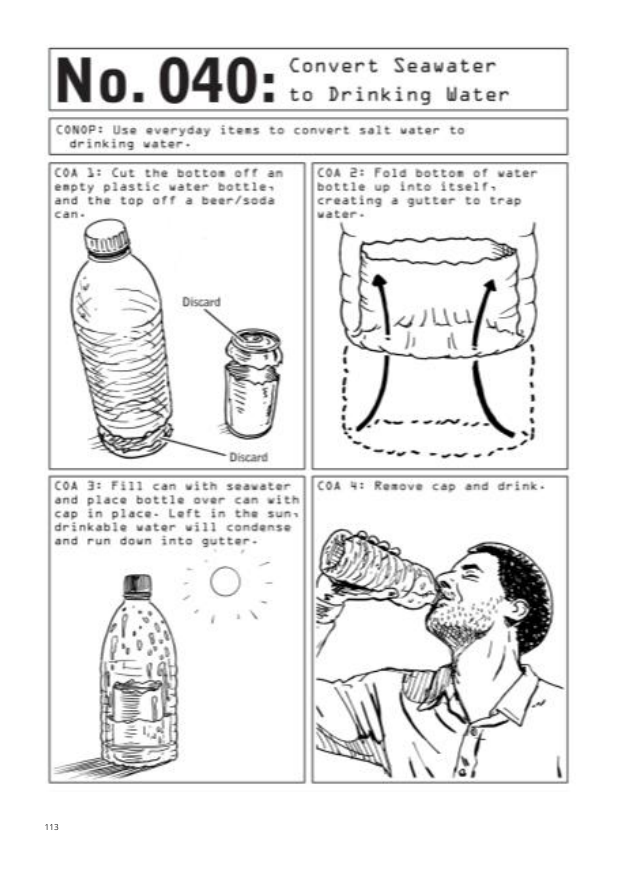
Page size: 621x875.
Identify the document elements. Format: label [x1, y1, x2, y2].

picture [44, 44, 576, 792]
